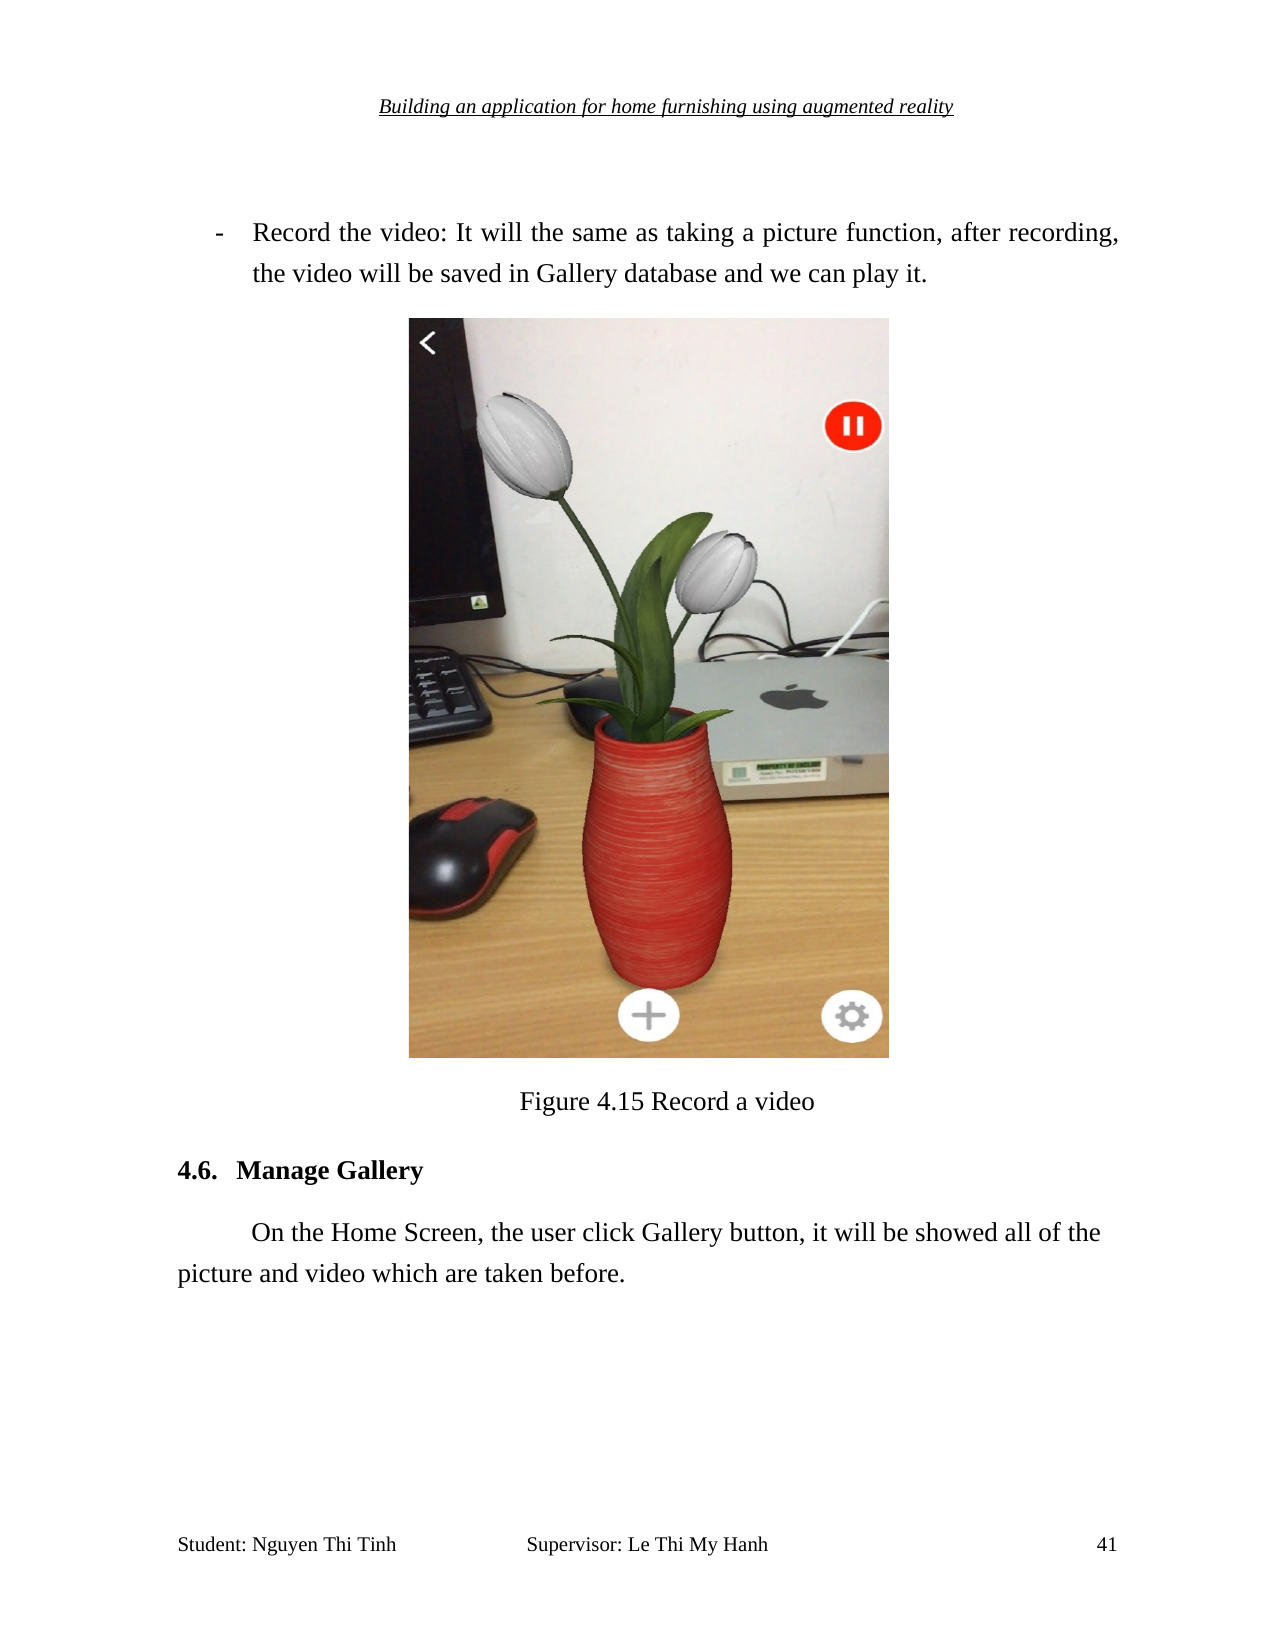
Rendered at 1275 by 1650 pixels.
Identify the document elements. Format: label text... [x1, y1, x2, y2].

list Record the video: It will the same as taking a picture function, after recording, the video will be saved in Gallery database and we can play it. [215, 216, 1120, 288]
picture [408, 318, 889, 1058]
text Figure 4.15 Record a video [177, 1085, 1157, 1117]
text On the Home Screen, the user click Gallery button, it will be showed all of the picture and video which are taken before. [177, 1216, 1120, 1288]
list Manage Gallery [177, 1154, 1120, 1185]
